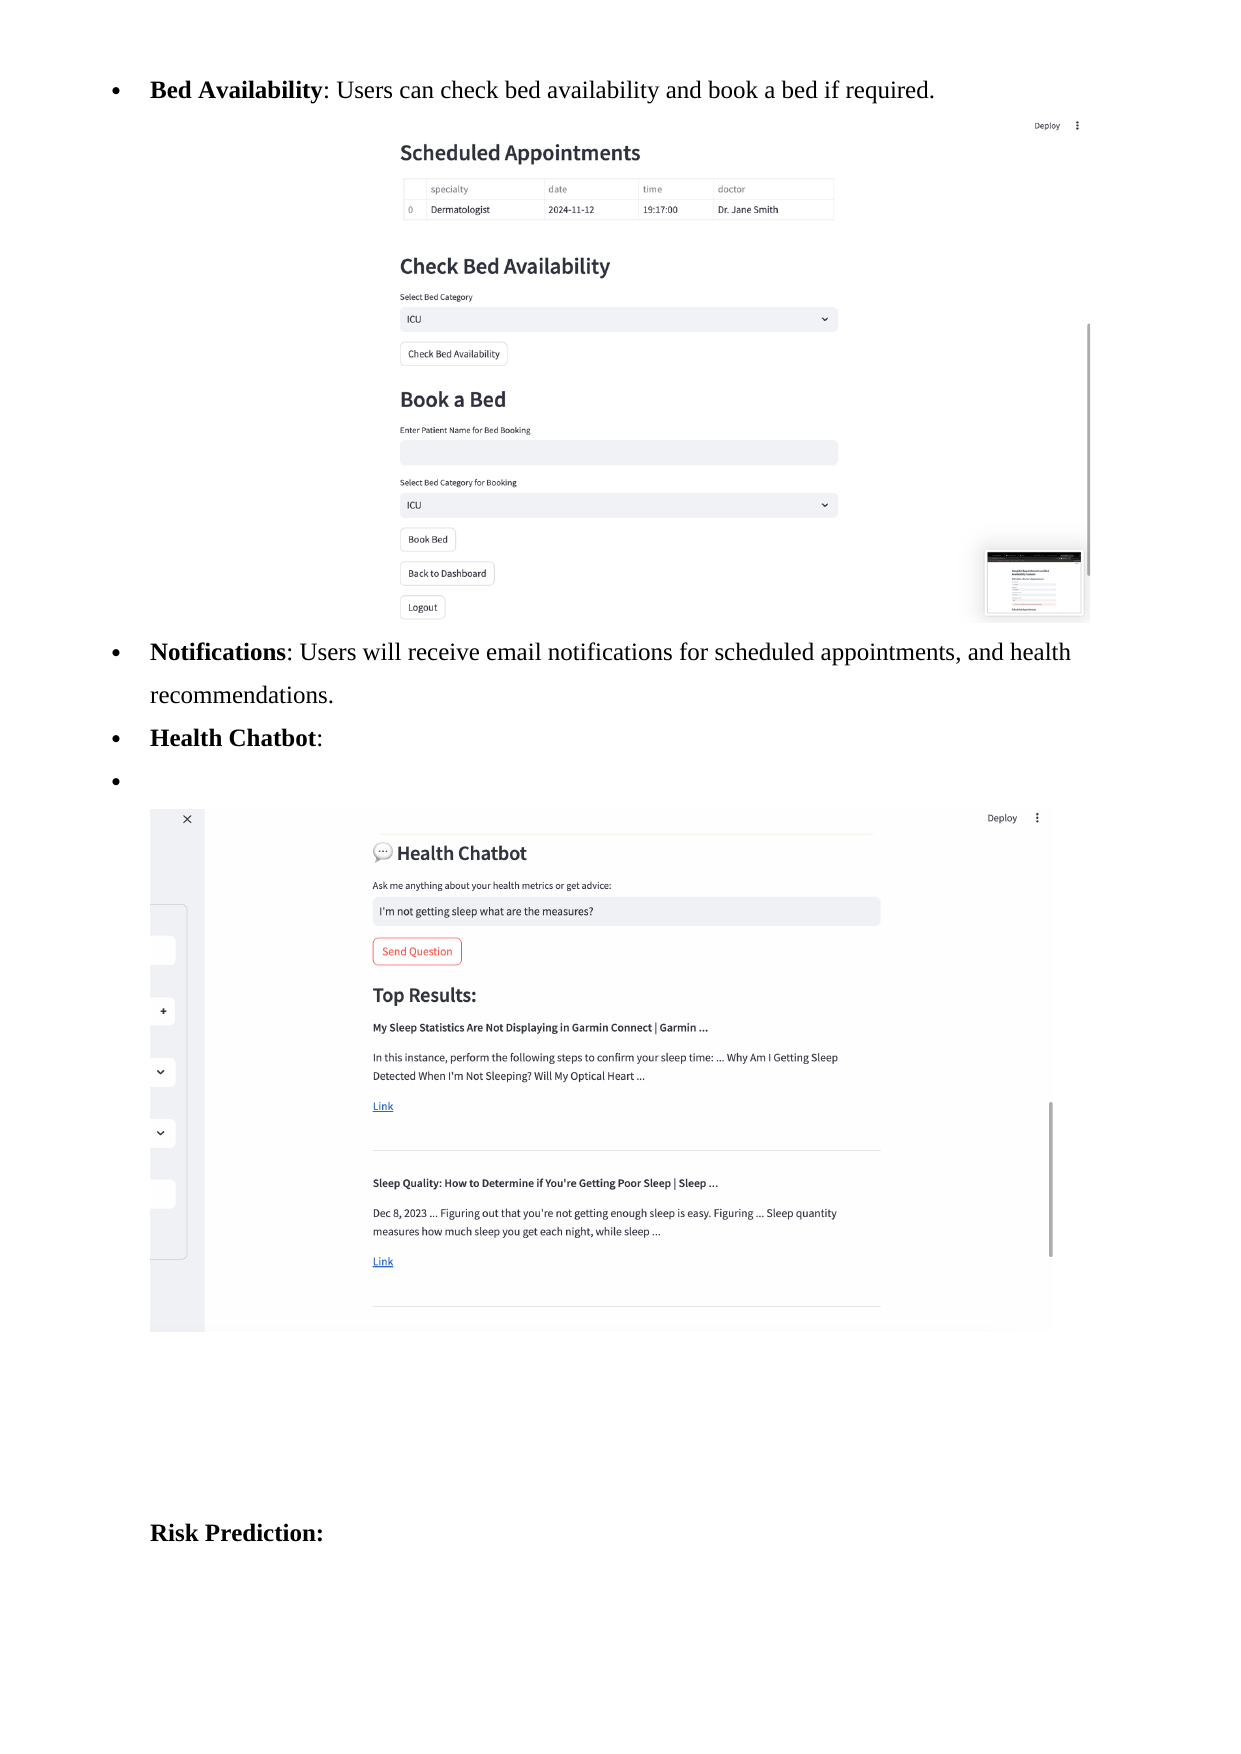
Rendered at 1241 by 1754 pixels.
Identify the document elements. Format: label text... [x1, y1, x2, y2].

picture [150, 118, 1091, 623]
picture [150, 809, 1053, 1332]
list Notifications: Users will receive email notifications for scheduled appointments, and health recommendations. [112, 637, 1165, 708]
text Risk Prediction: [150, 1518, 1165, 1547]
list Health Chatbot: [112, 723, 1165, 752]
